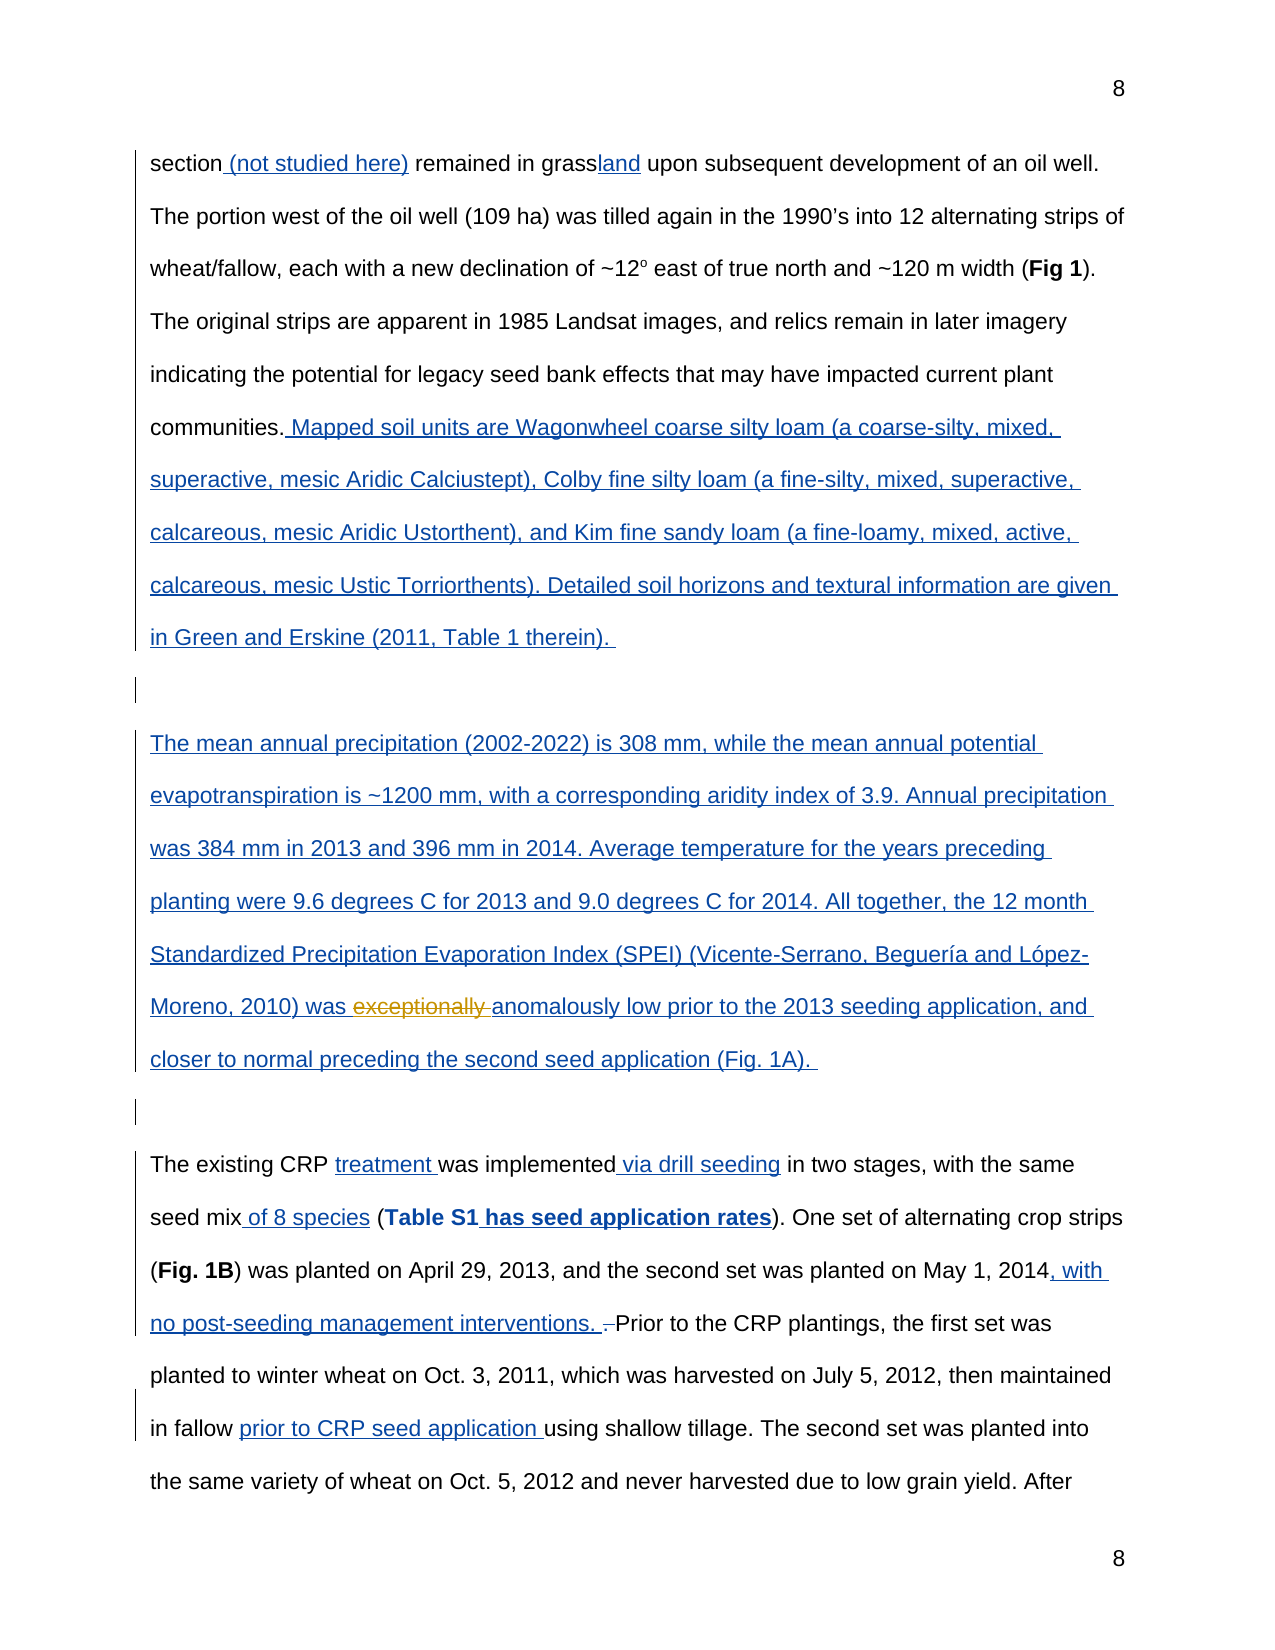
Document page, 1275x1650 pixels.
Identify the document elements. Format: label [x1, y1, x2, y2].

text [150, 150, 1125, 651]
text [150, 1151, 1125, 1494]
